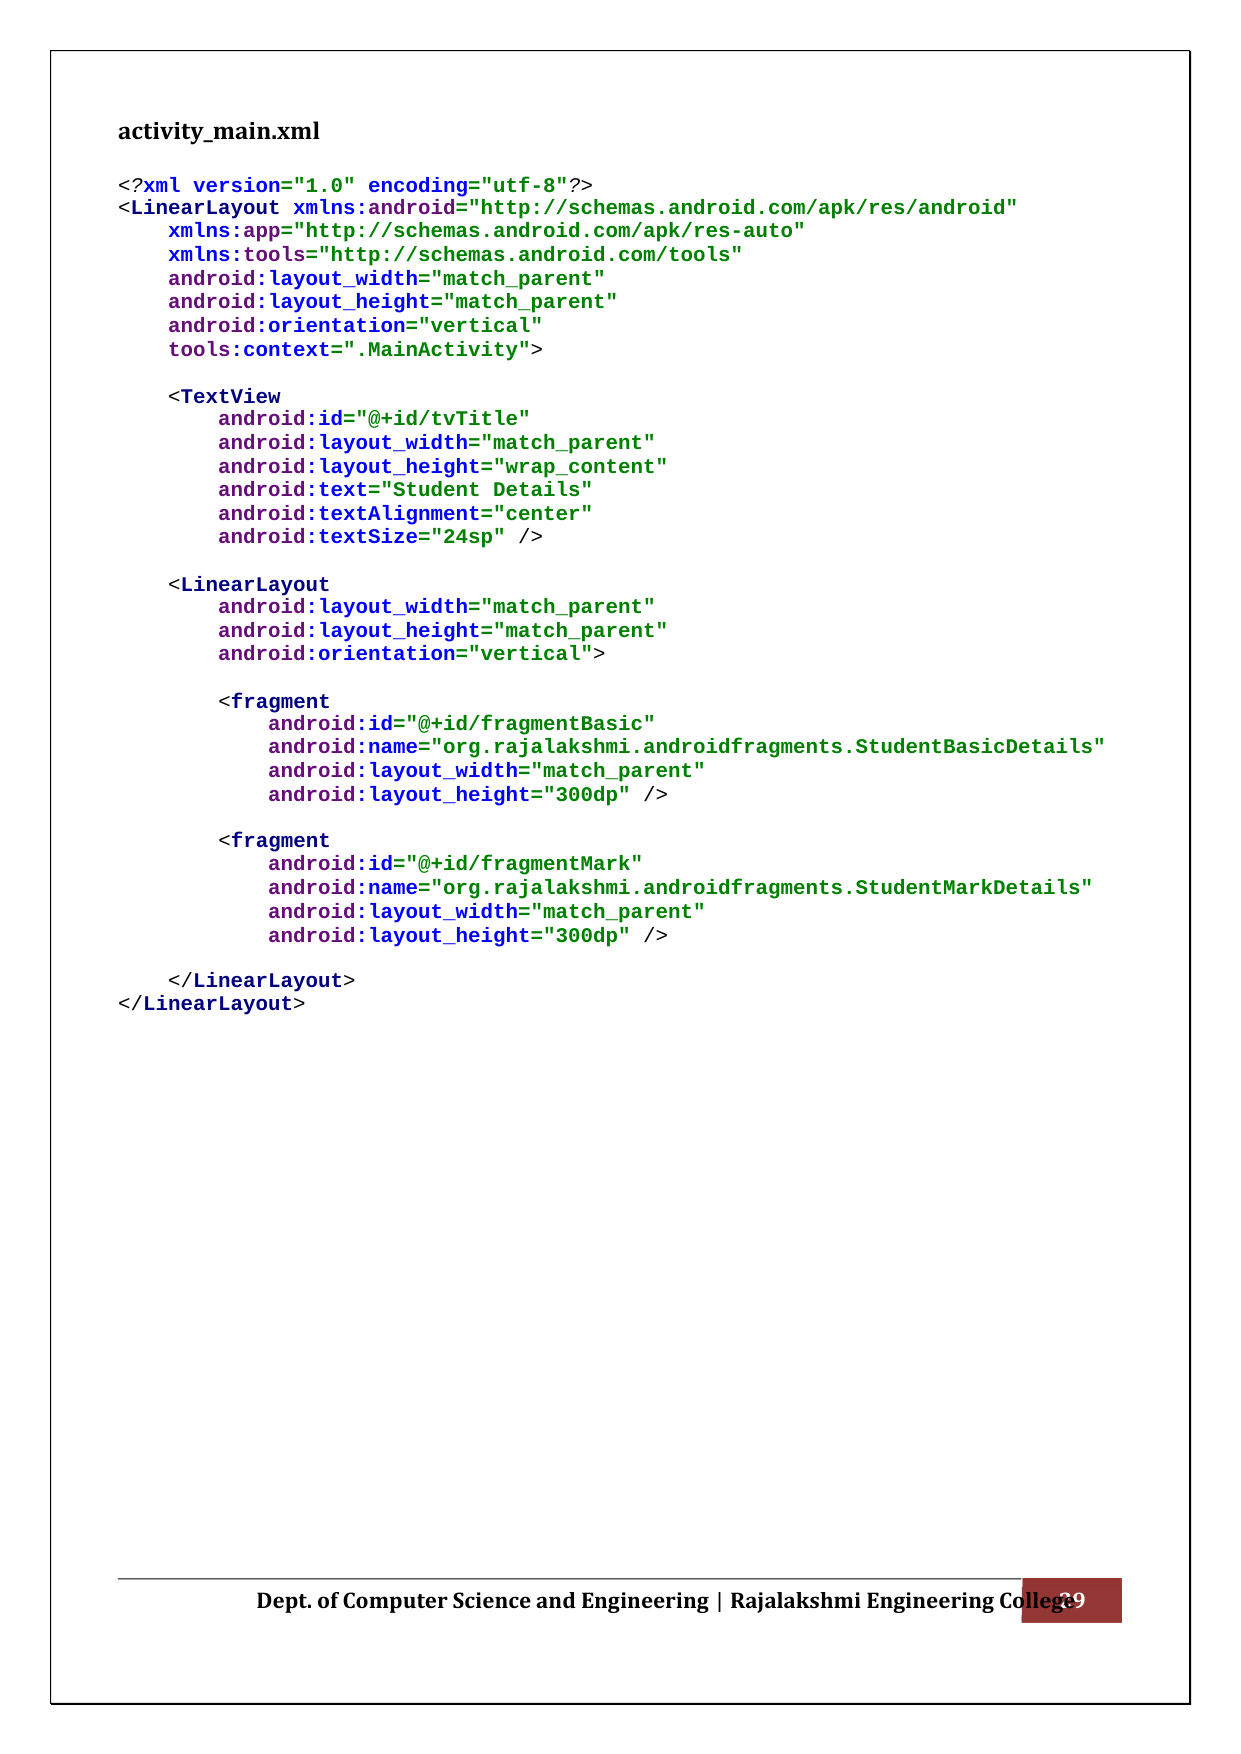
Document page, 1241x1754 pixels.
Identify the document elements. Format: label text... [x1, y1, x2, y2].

text activity_main.xml [118, 116, 1137, 145]
text android:layout_width="match_parent" android:layout_height="match_parent" android:orientation="vertical"> [218, 596, 834, 667]
text android:layout_height="300dp" /> [268, 784, 1137, 806]
text <LinearLayout xmlns:android="http://schemas.android.com/apk/res/android" xmlns:app="http://schemas.android.com/apk/res-auto" xmlns:tools="http://schemas.android.com/tools" android:layout_width="match_parent" android:layout_height="match_parent" [118, 197, 1018, 315]
picture [1021, 1578, 1122, 1587]
text <?xml version="1.0" encoding="utf-8"?> [118, 174, 1137, 197]
text <fragment [218, 829, 1137, 853]
text <TextView [168, 386, 1137, 408]
text android:orientation="vertical" tools:context=".MainActivity"> [168, 315, 834, 362]
text <fragment [218, 691, 1137, 713]
text <LinearLayout [168, 574, 1137, 596]
text android:layout_height="300dp" /> [268, 924, 1137, 947]
text android:id="@+id/fragmentMark" android:name="org.rajalakshmi.androidfragments.StudentMarkDetails" android:layout_width="match_parent" [268, 853, 1137, 924]
text android:id="@+id/tvTitle" android:layout_width="match_parent" android:layout_height="wrap_content" android:text="Student Details" android:textAlignment="center" android:textSize="24sp" /> [218, 408, 834, 550]
text android:id="@+id/fragmentBasic" android:name="org.rajalakshmi.androidfragments.StudentBasicDetails" android:layout_width="match_parent" [268, 713, 1137, 784]
text </LinearLayout> [118, 992, 1137, 1014]
text </LinearLayout> [168, 970, 1137, 992]
